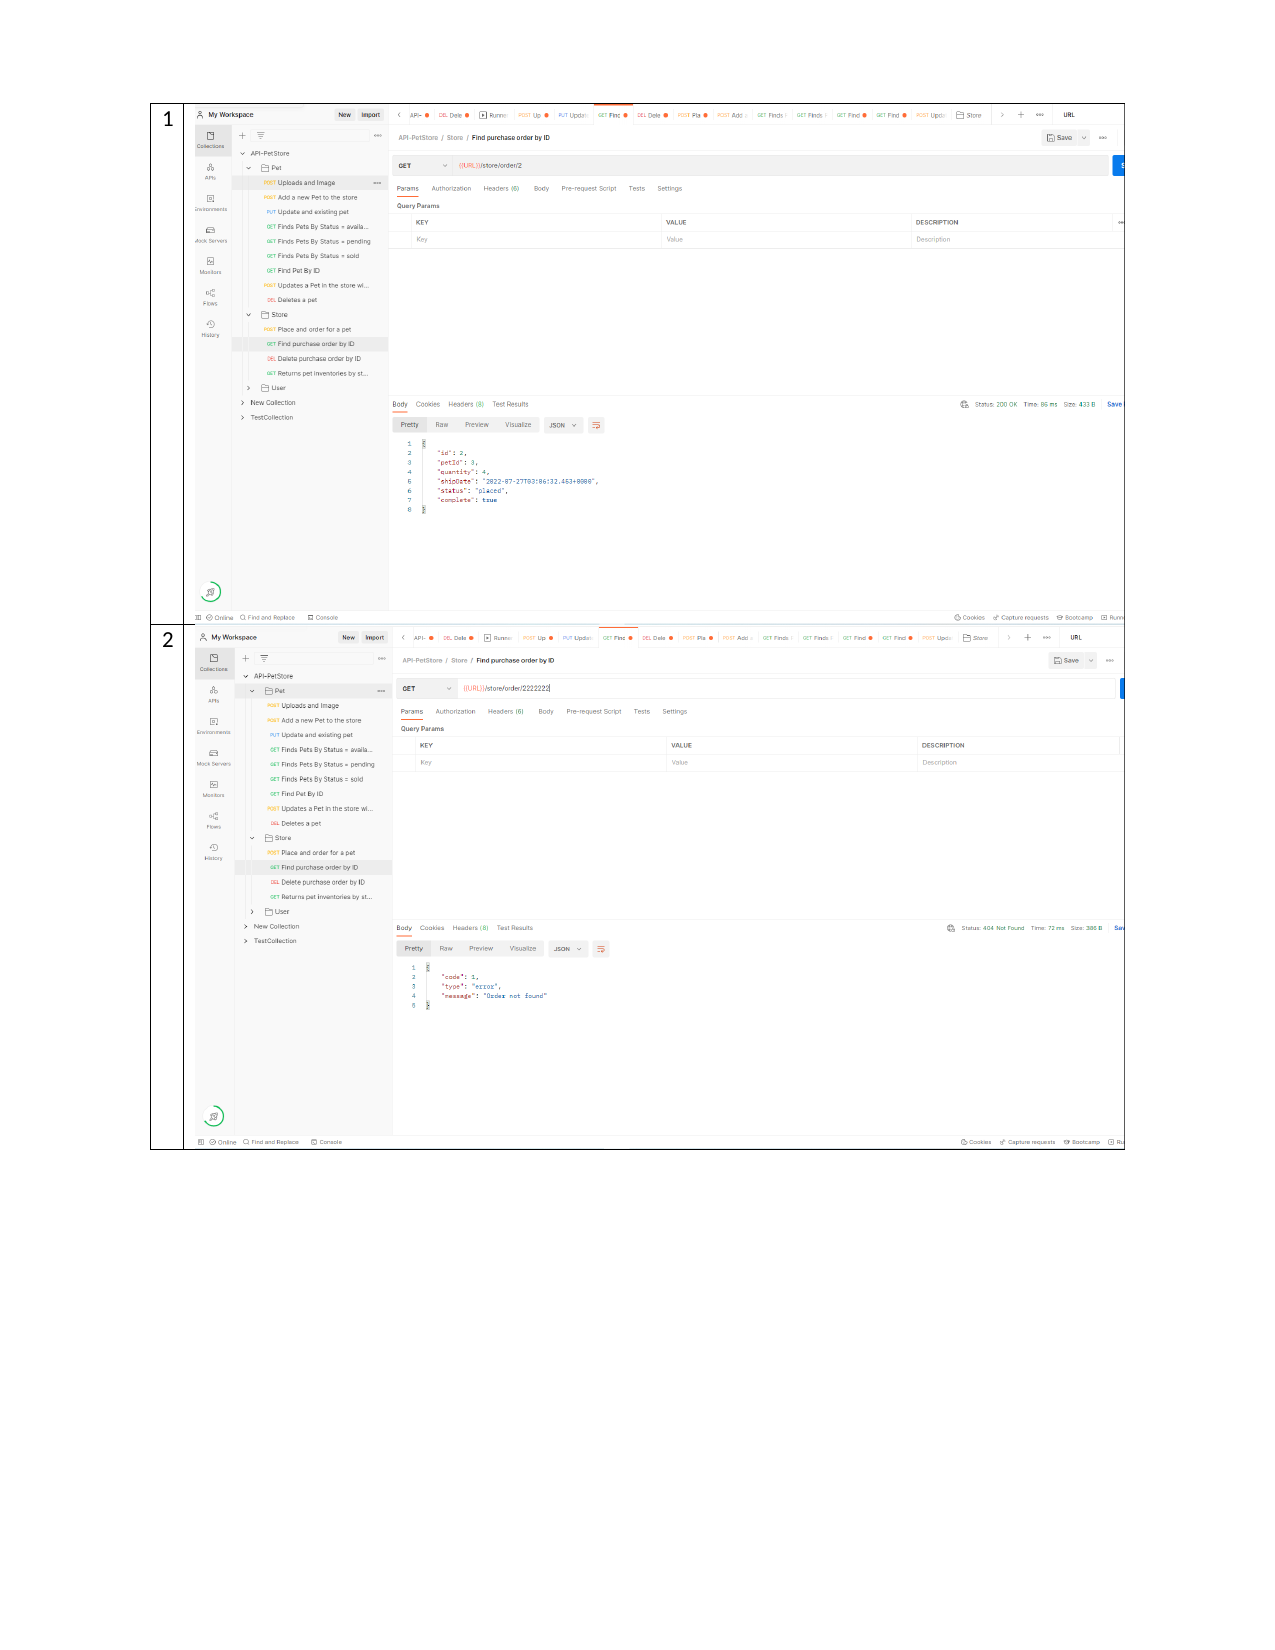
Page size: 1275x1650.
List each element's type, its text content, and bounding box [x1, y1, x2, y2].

table_cell [184, 625, 195, 1149]
table_cell [184, 104, 195, 624]
table_cell 2 [151, 625, 183, 1149]
table_cell 1 [151, 104, 183, 624]
picture [195, 104, 1125, 1149]
